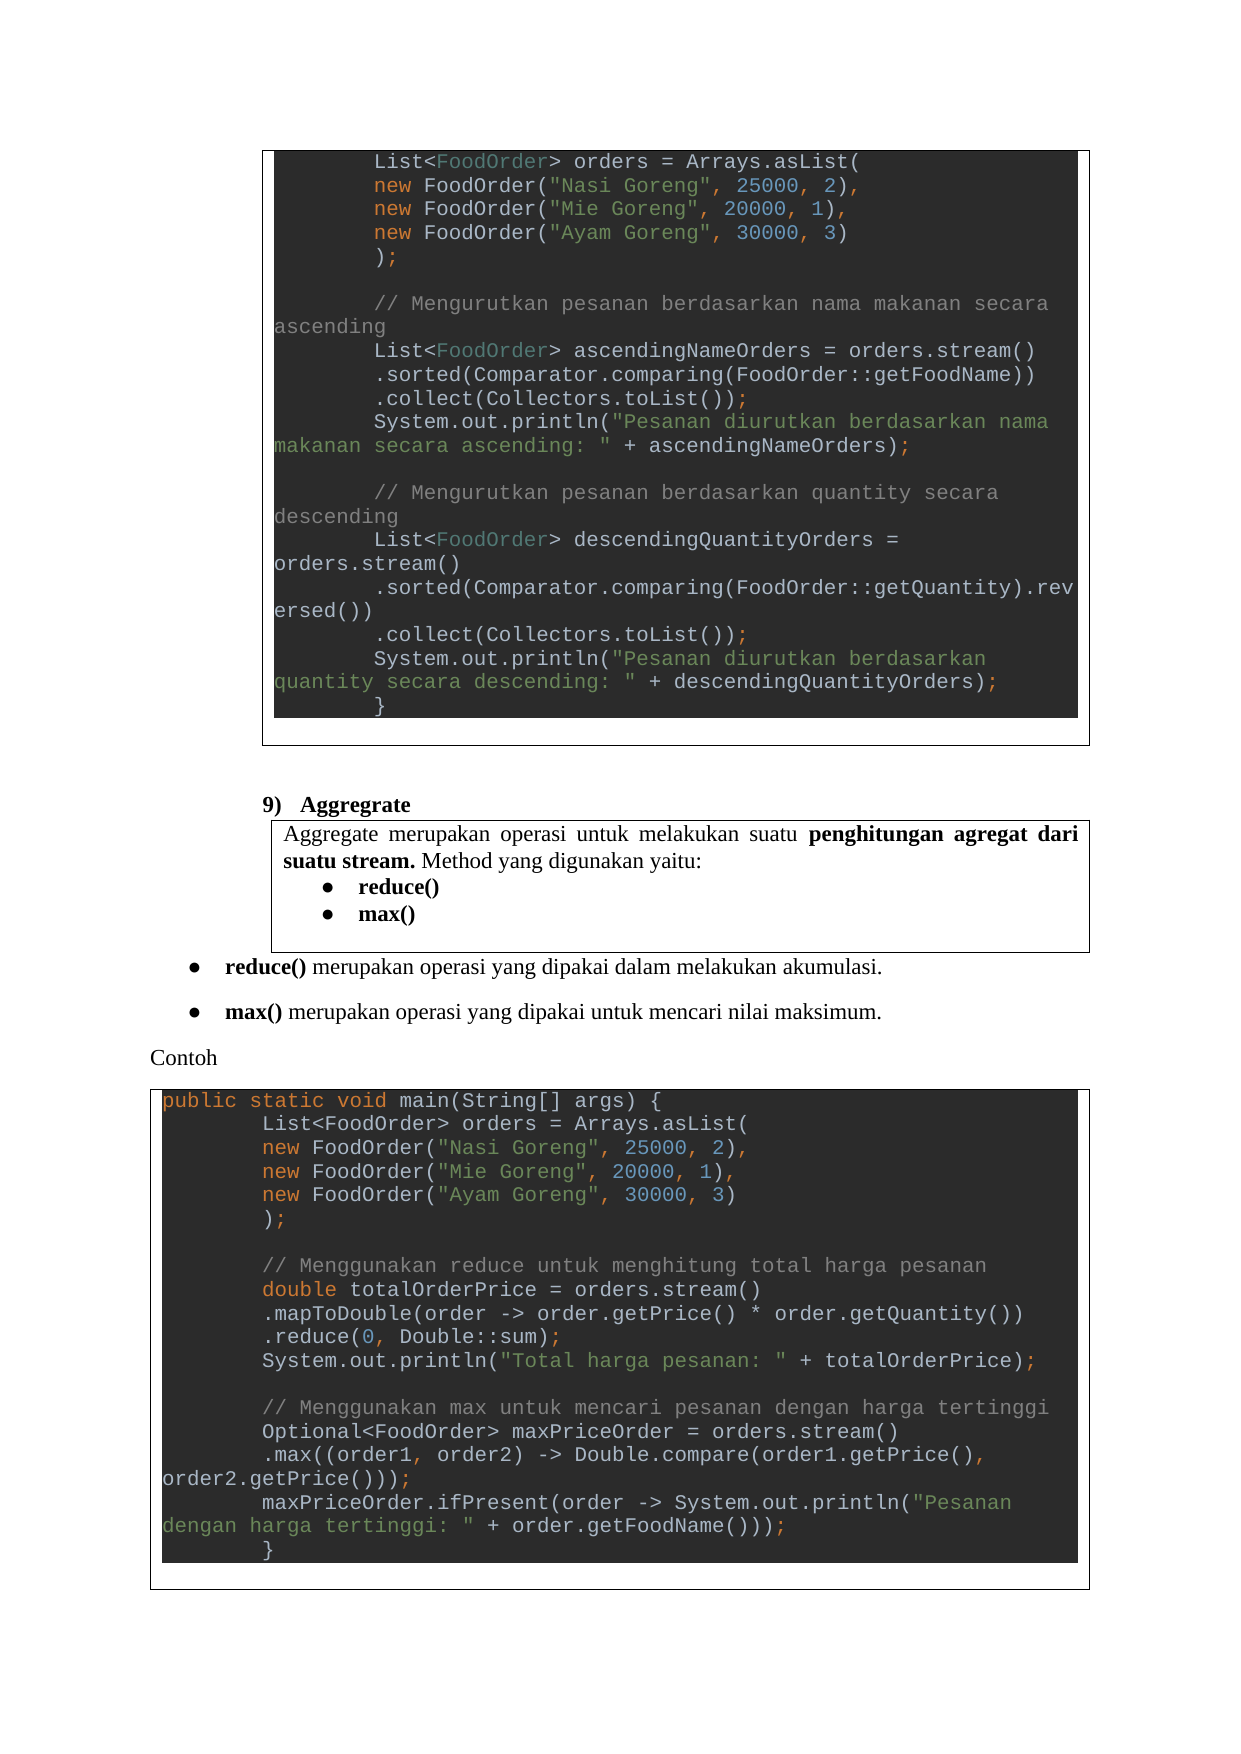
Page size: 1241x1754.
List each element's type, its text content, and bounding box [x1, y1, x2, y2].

text Contoh [150, 1043, 1090, 1070]
list reduce() merupakan operasi yang dipakai dalam melakukan akumulasi. [187, 953, 1090, 980]
subtitle Aggregrate [262, 791, 1090, 817]
list max() merupakan operasi yang dipakai untuk mencari nilai maksimum. [187, 998, 1090, 1025]
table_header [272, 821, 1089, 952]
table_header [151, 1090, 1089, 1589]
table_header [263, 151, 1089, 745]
